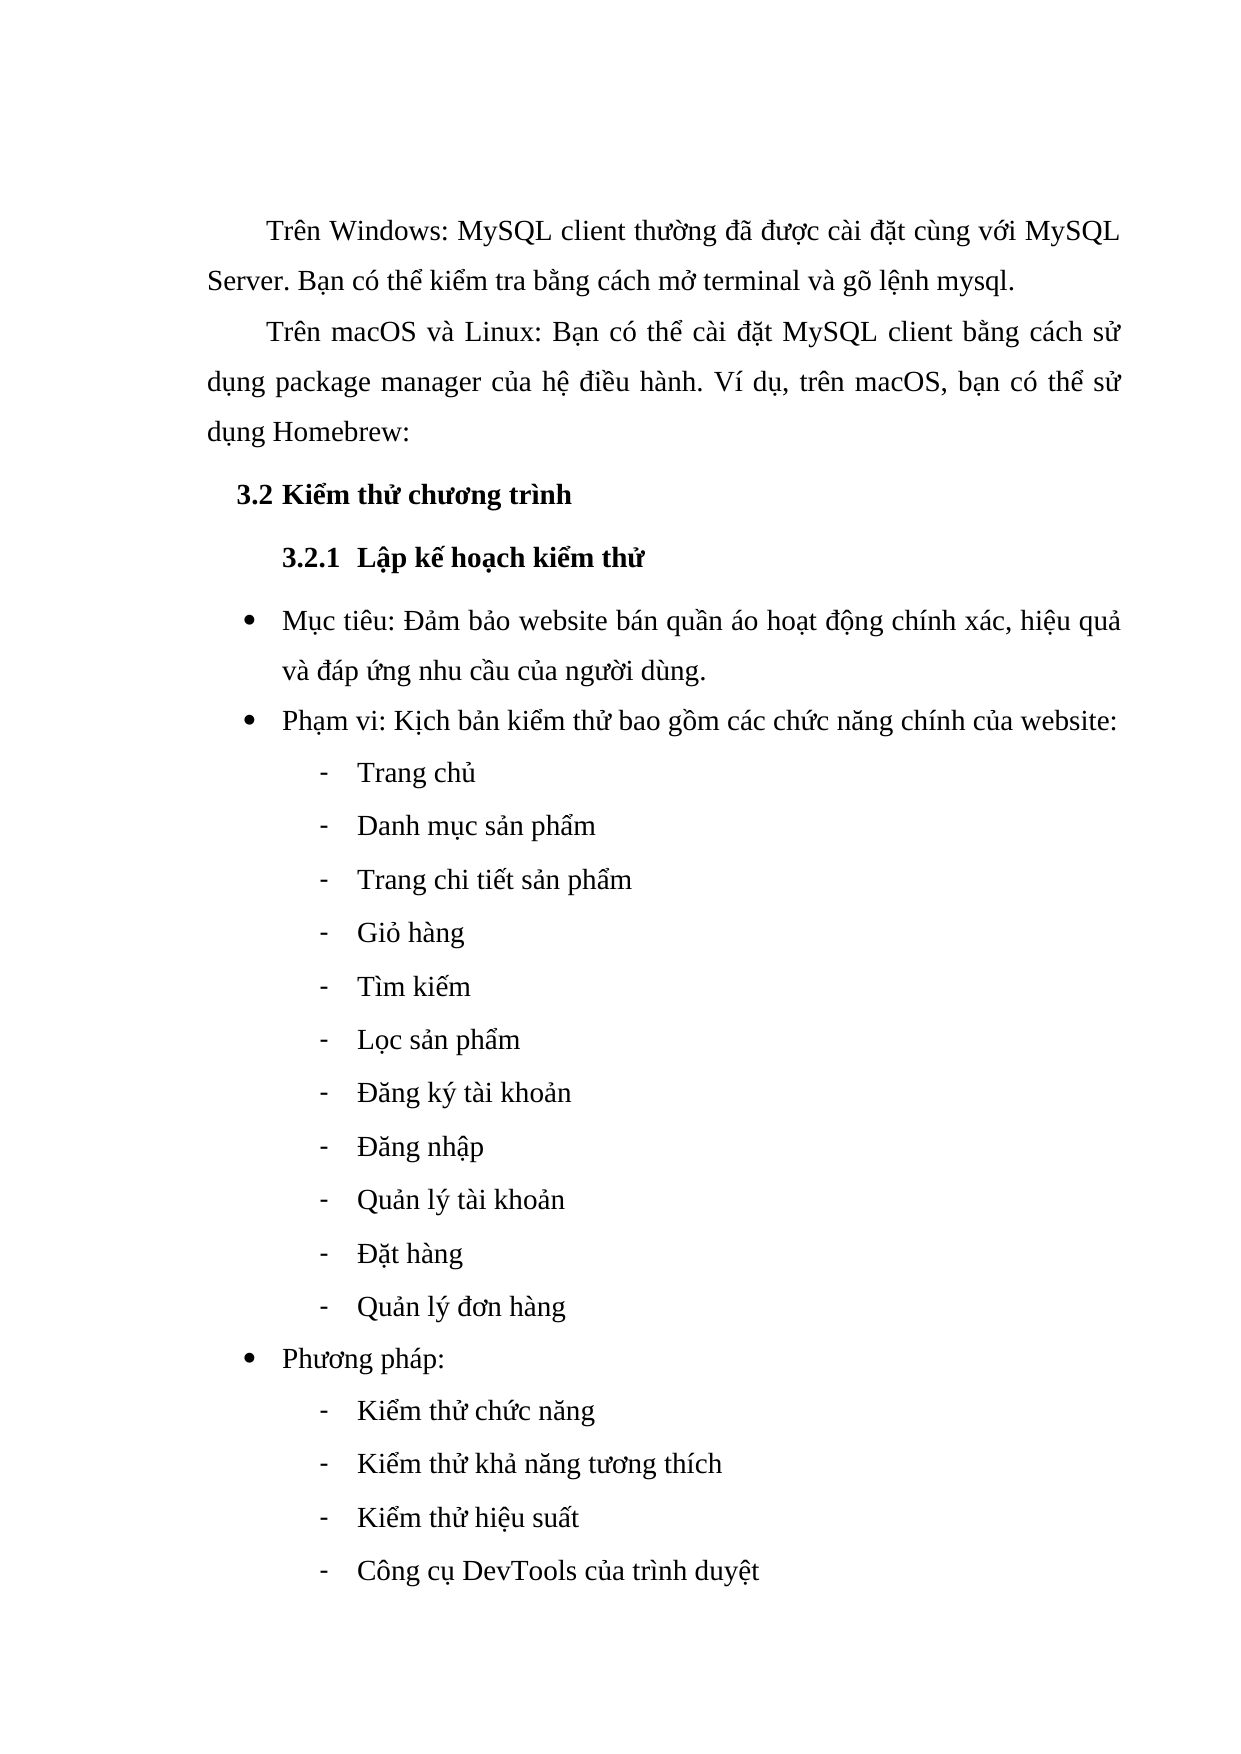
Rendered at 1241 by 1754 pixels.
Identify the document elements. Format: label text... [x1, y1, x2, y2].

list Phạm vi: Kịch bản kiểm thử bao gồm các chức năng chính của website: [244, 703, 1122, 737]
list Trang chủ [319, 754, 1122, 789]
list Đăng ký tài khoản [319, 1074, 1122, 1110]
list Trang chi tiết sản phẩm [319, 861, 1122, 896]
list Kiểm thử chức năng [319, 1392, 1122, 1428]
subtitle Lập kế hoạch kiểm thử [282, 540, 1122, 573]
list Giỏ hàng [319, 914, 1122, 950]
list Công cụ DevTools của trình duyệt [319, 1552, 1122, 1588]
text Trên Windows: MySQL client thường đã được cài đặt cùng với MySQL Server. Bạn có thể kiểm tra bằng cách mở terminal và gõ lệnh mysql. [207, 213, 1122, 297]
text Trên macOS và Linux: Bạn có thể cài đặt MySQL client bằng cách sử dụng package manager của hệ điều hành. Ví dụ, trên macOS, bạn có thể sử dụng Homebrew: [207, 314, 1122, 448]
list Kiểm thử hiệu suất [319, 1499, 1122, 1534]
list Quản lý đơn hàng [319, 1288, 1122, 1324]
list Danh mục sản phẩm [319, 807, 1122, 843]
list Đăng nhập [319, 1128, 1122, 1163]
list Phương pháp: [244, 1342, 1122, 1375]
list Quản lý tài khoản [319, 1181, 1122, 1217]
list Đặt hàng [319, 1235, 1122, 1270]
list Kiểm thử khả năng tương thích [319, 1446, 1122, 1481]
list Mục tiêu: Đảm bảo website bán quần áo hoạt động chính xác, hiệu quả và đáp ứng nhu cầu của người dùng. [244, 603, 1122, 687]
subtitle Kiểm thử chương trình [236, 477, 1122, 511]
list Lọc sản phẩm [319, 1021, 1122, 1057]
list Tìm kiếm [319, 968, 1122, 1003]
